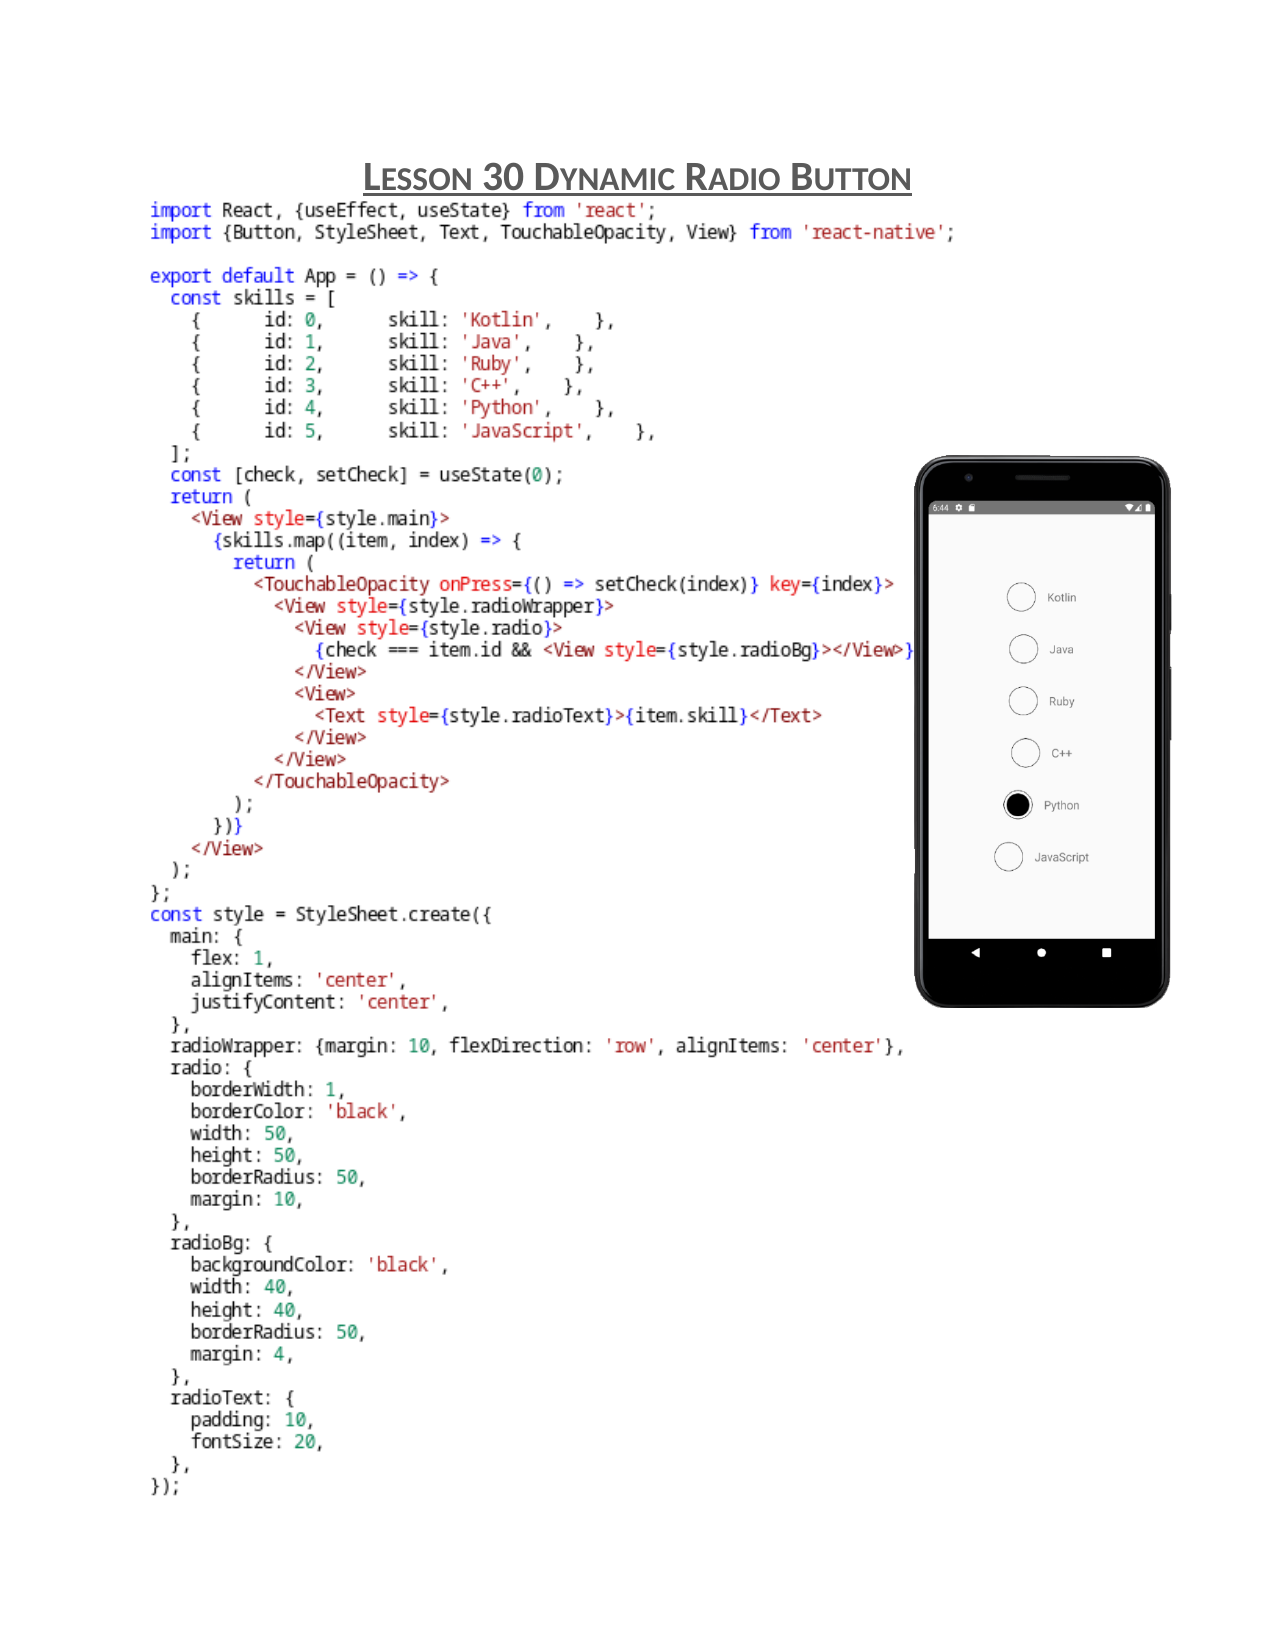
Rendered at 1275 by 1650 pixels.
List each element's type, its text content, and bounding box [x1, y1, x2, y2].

picture [914, 455, 1172, 1008]
text Lesson 30 Dynamic Radio Button [150, 150, 1125, 201]
